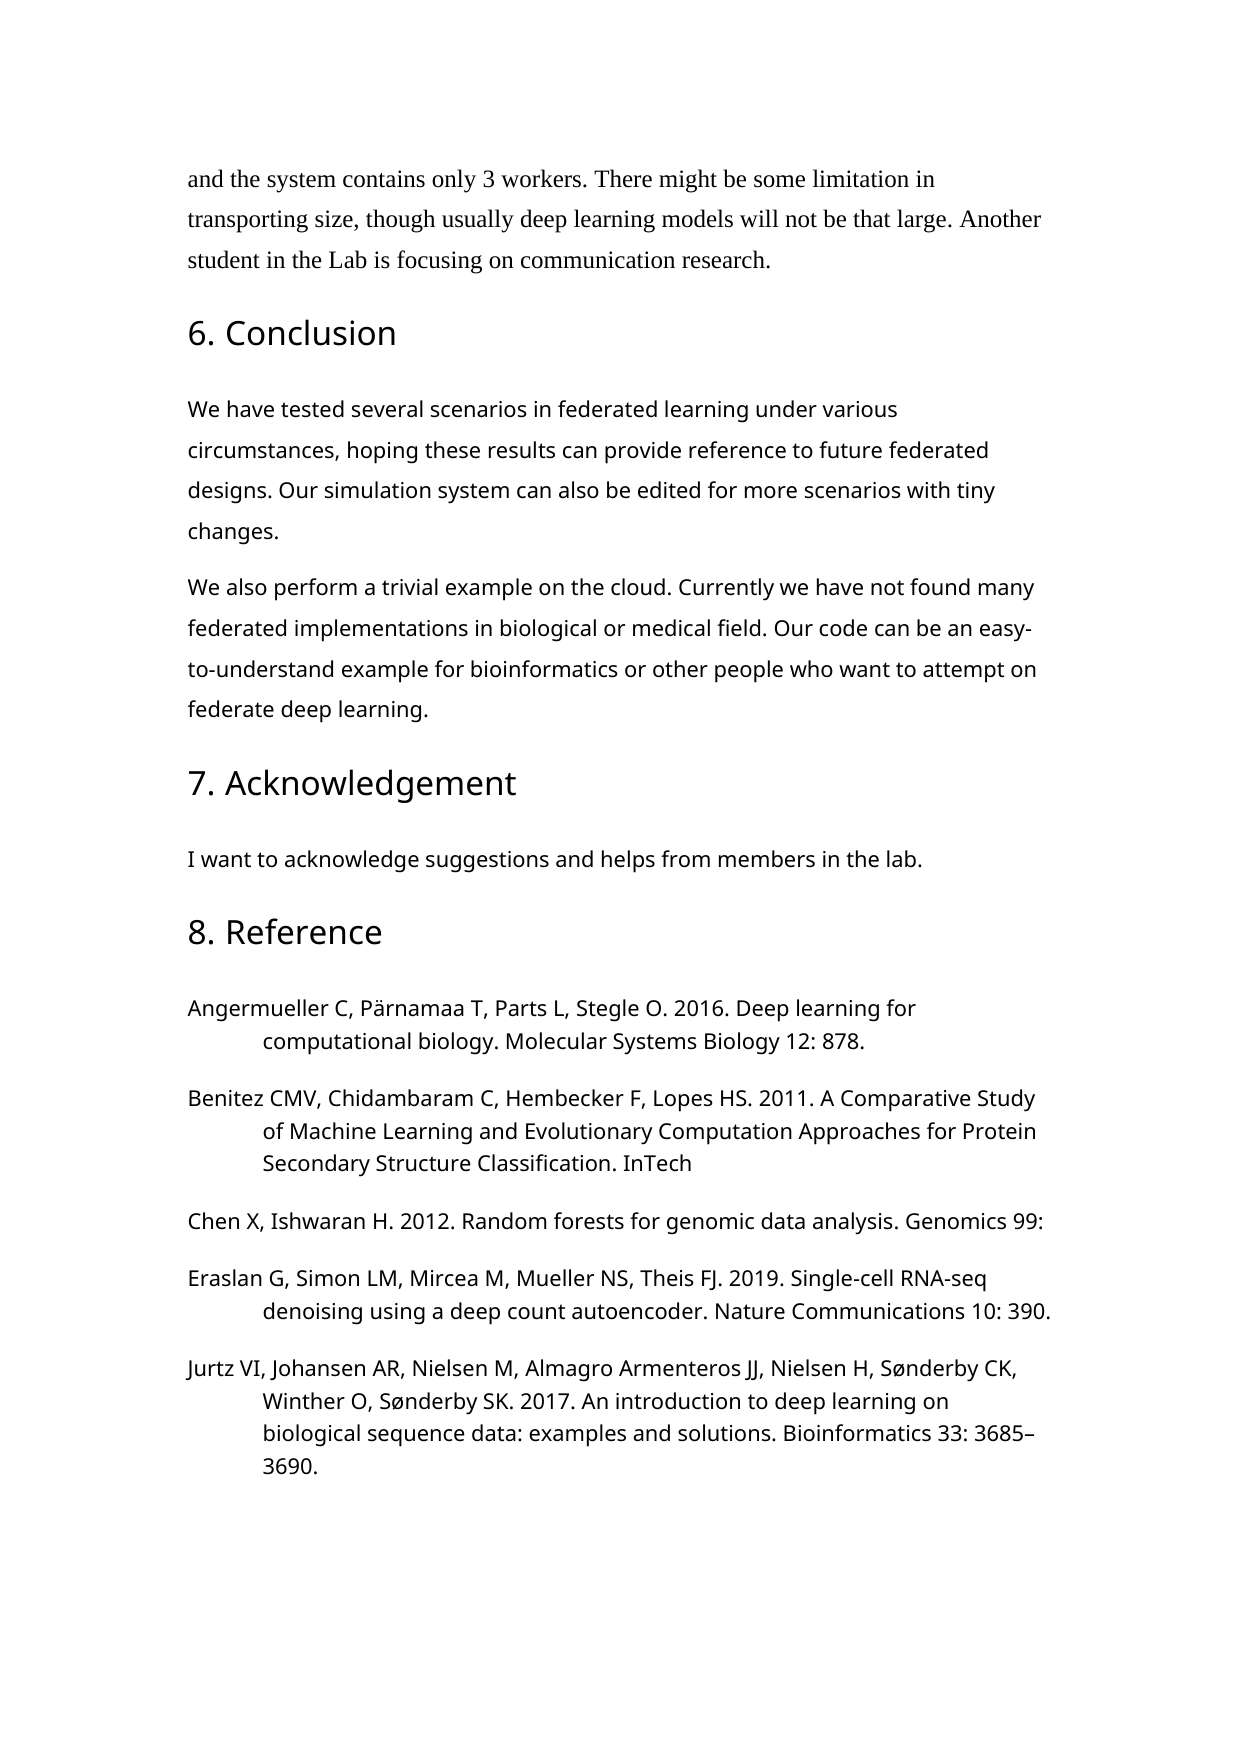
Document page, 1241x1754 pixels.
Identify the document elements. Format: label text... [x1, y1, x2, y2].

text I want to acknowledge suggestions and helps from members in the lab. [187, 842, 1053, 875]
text Chen X, Ishwaran H. 2012. Random forests for genomic data analysis. Genomics 99: [187, 1204, 1053, 1237]
text Jurtz VI, Johansen AR, Nielsen M, Almagro Armenteros JJ, Nielsen H, Sønderby CK, Winther O, Sønderby SK. 2017. An introduction to deep learning on biological sequence data: examples and solutions. Bioinformatics 33: 3685–3690. [187, 1352, 1053, 1482]
list Acknowledgement [187, 749, 1053, 814]
list Conclusion [187, 299, 1053, 364]
text We also perform a trivial example on the cloud. Currently we have not found many federated implementations in biological or medical field. Our code can be an easy-to-understand example for bioinformatics or other people who want to attempt on federate deep learning. [187, 571, 1053, 725]
text Benitez CMV, Chidambaram C, Hembecker F, Lopes HS. 2011. A Comparative Study of Machine Learning and Evolutionary Computation Approaches for Protein Secondary Structure Classification. InTech [187, 1082, 1053, 1179]
text Angermueller C, Pärnamaa T, Parts L, Stegle O. 2016. Deep learning for computational biology. Molecular Systems Biology 12: 878. [187, 992, 1053, 1057]
list Reference [187, 899, 1053, 964]
text We have tested several scenarios in federated learning under various circumstances, hoping these results can provide reference to future federated designs. Our simulation system can also be edited for more scenarios with tiny changes. [187, 393, 1053, 547]
text Eraslan G, Simon LM, Mircea M, Mueller NS, Theis FJ. 2019. Single-cell RNA-seq denoising using a deep count autoencoder. Nature Communications 10: 390. [187, 1262, 1053, 1327]
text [187, 162, 1053, 276]
